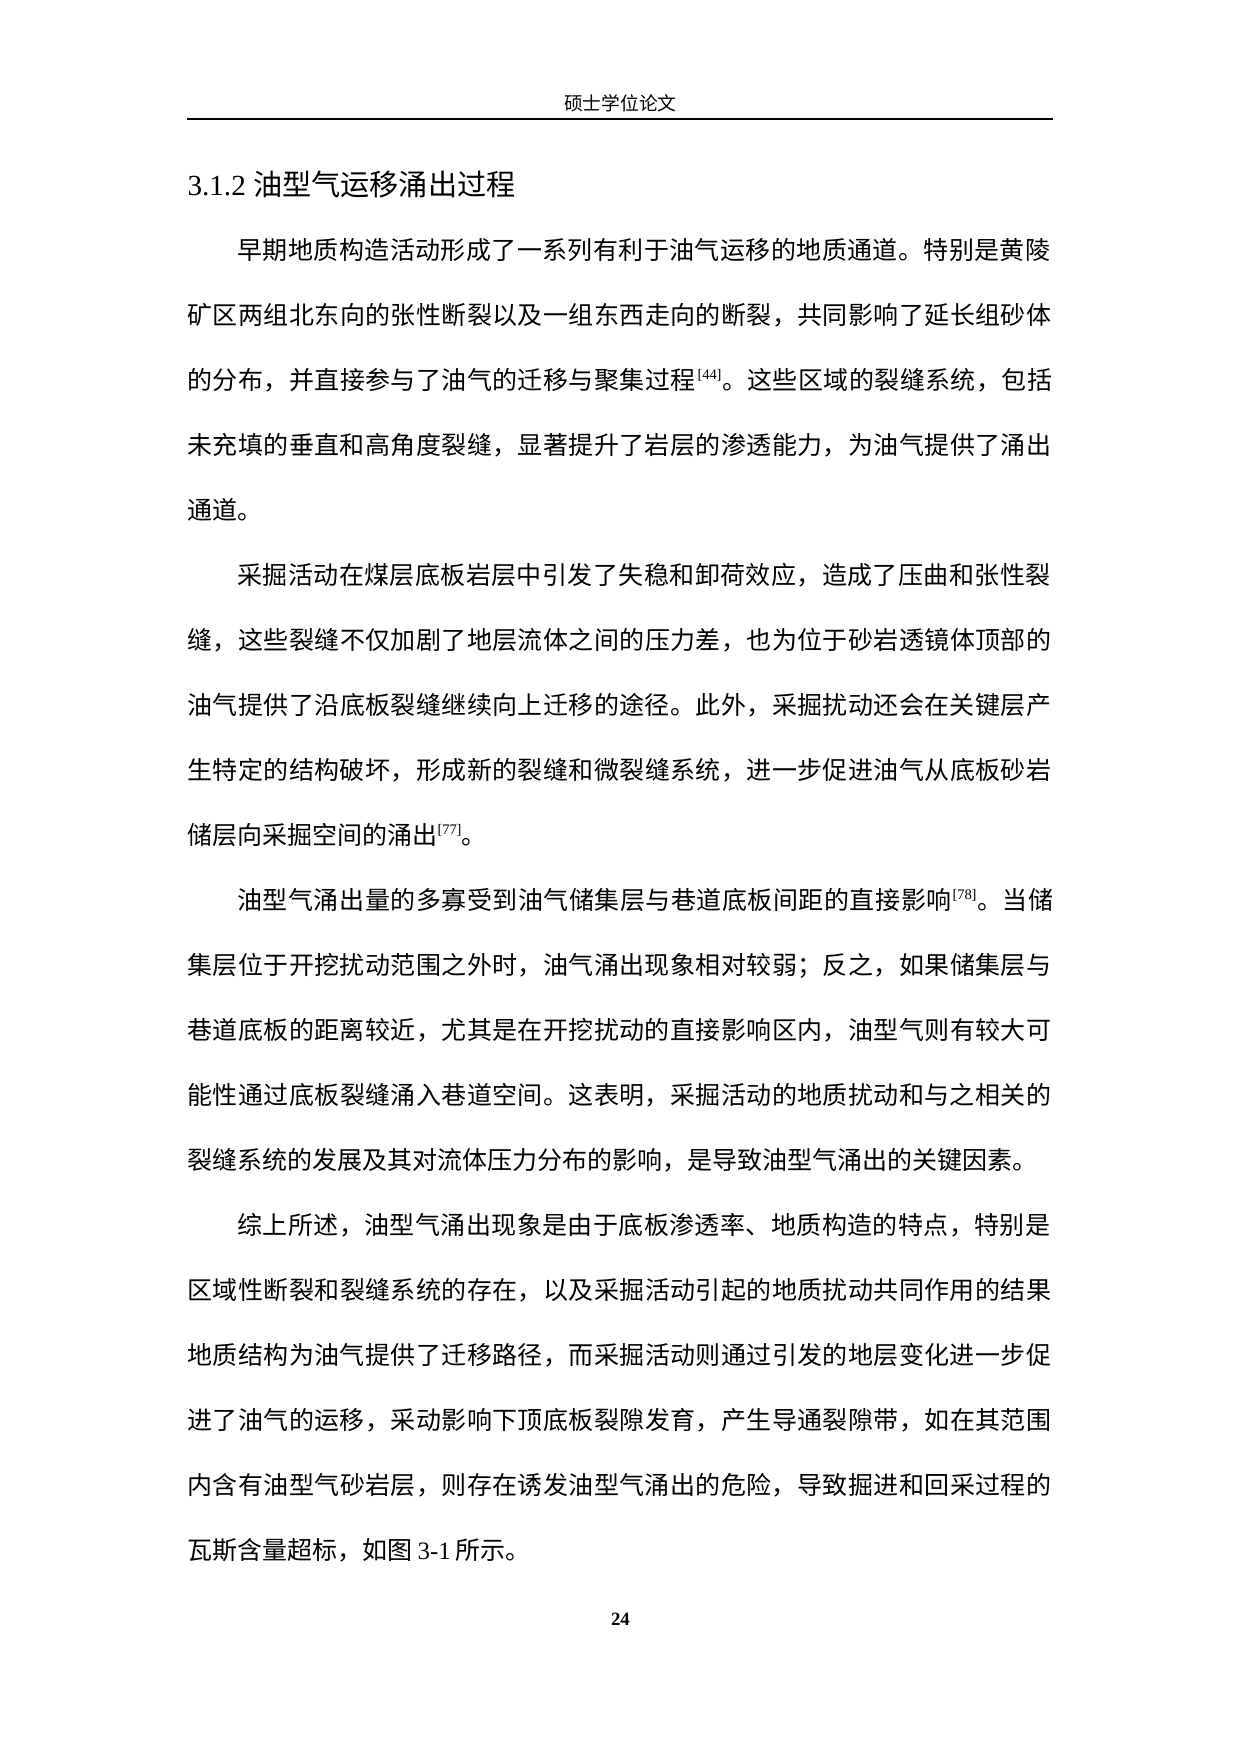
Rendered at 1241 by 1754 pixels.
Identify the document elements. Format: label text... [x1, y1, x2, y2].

text 采掘活动在煤层底板岩层中引发了失稳和卸荷效应，造成了压曲和张性裂缝，这些裂缝不仅加剧了地层流体之间的压力差，也为位于砂岩透镜体顶部的油气提供了沿底板裂缝继续向上迁移的途径。此外，采掘扰动还会在关键层产生特定的结构破坏，形成新的裂缝和微裂缝系统，进一步促进油气从底板砂岩储层向采掘空间的涌出[77]。 [187, 541, 1053, 866]
list 油型气运移涌出过程 [187, 162, 1053, 204]
text 综上所述，油型气涌出现象是由于底板渗透率、地质构造的特点，特别是区域性断裂和裂缝系统的存在，以及采掘活动引起的地质扰动共同作用的结果。地质结构为油气提供了迁移路径，而采掘活动则通过引发的地层变化进一步促进了油气的运移，采动影响下顶底板裂隙发育，产生导通裂隙带，如在其范围内含有油型气砂岩层，则存在诱发油型气涌出的危险，导致掘进和回采过程的瓦斯含量超标，如图3-1所示。 [187, 1191, 1053, 1581]
text 早期地质构造活动形成了一系列有利于油气运移的地质通道。特别是黄陵矿区两组北东向的张性断裂以及一组东西走向的断裂，共同影响了延长组砂体的分布，并直接参与了油气的迁移与聚集过程[44]。这些区域的裂缝系统，包括未充填的垂直和高角度裂缝，显著提升了岩层的渗透能力，为油气提供了涌出通道。 [187, 216, 1053, 541]
text 油型气涌出量的多寡受到油气储集层与巷道底板间距的直接影响[78]。当储集层位于开挖扰动范围之外时，油气涌出现象相对较弱；反之，如果储集层与巷道底板的距离较近，尤其是在开挖扰动的直接影响区内，油型气则有较大可能性通过底板裂缝涌入巷道空间。这表明，采掘活动的地质扰动和与之相关的裂缝系统的发展及其对流体压力分布的影响，是导致油型气涌出的关键因素。 [187, 866, 1053, 1191]
